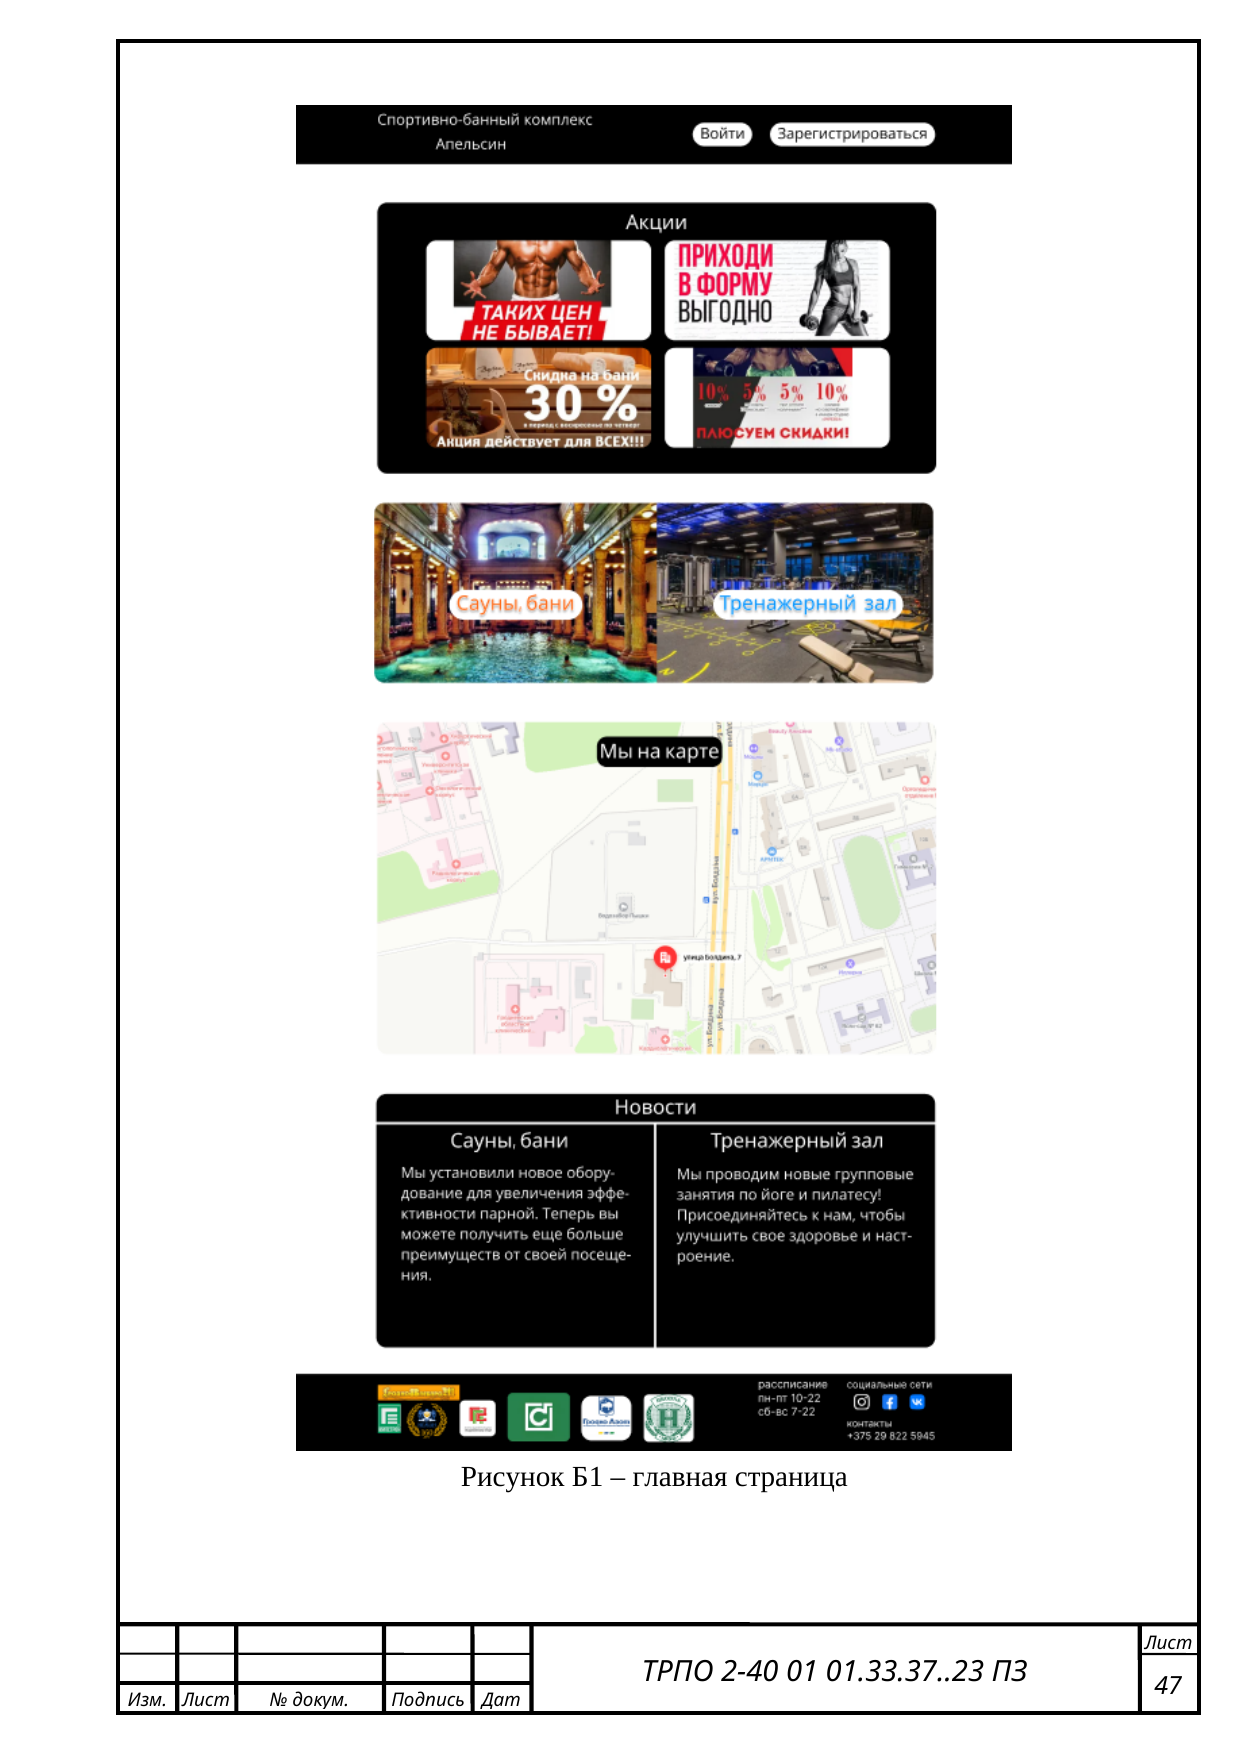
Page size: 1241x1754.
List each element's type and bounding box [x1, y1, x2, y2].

picture [296, 105, 1012, 1451]
